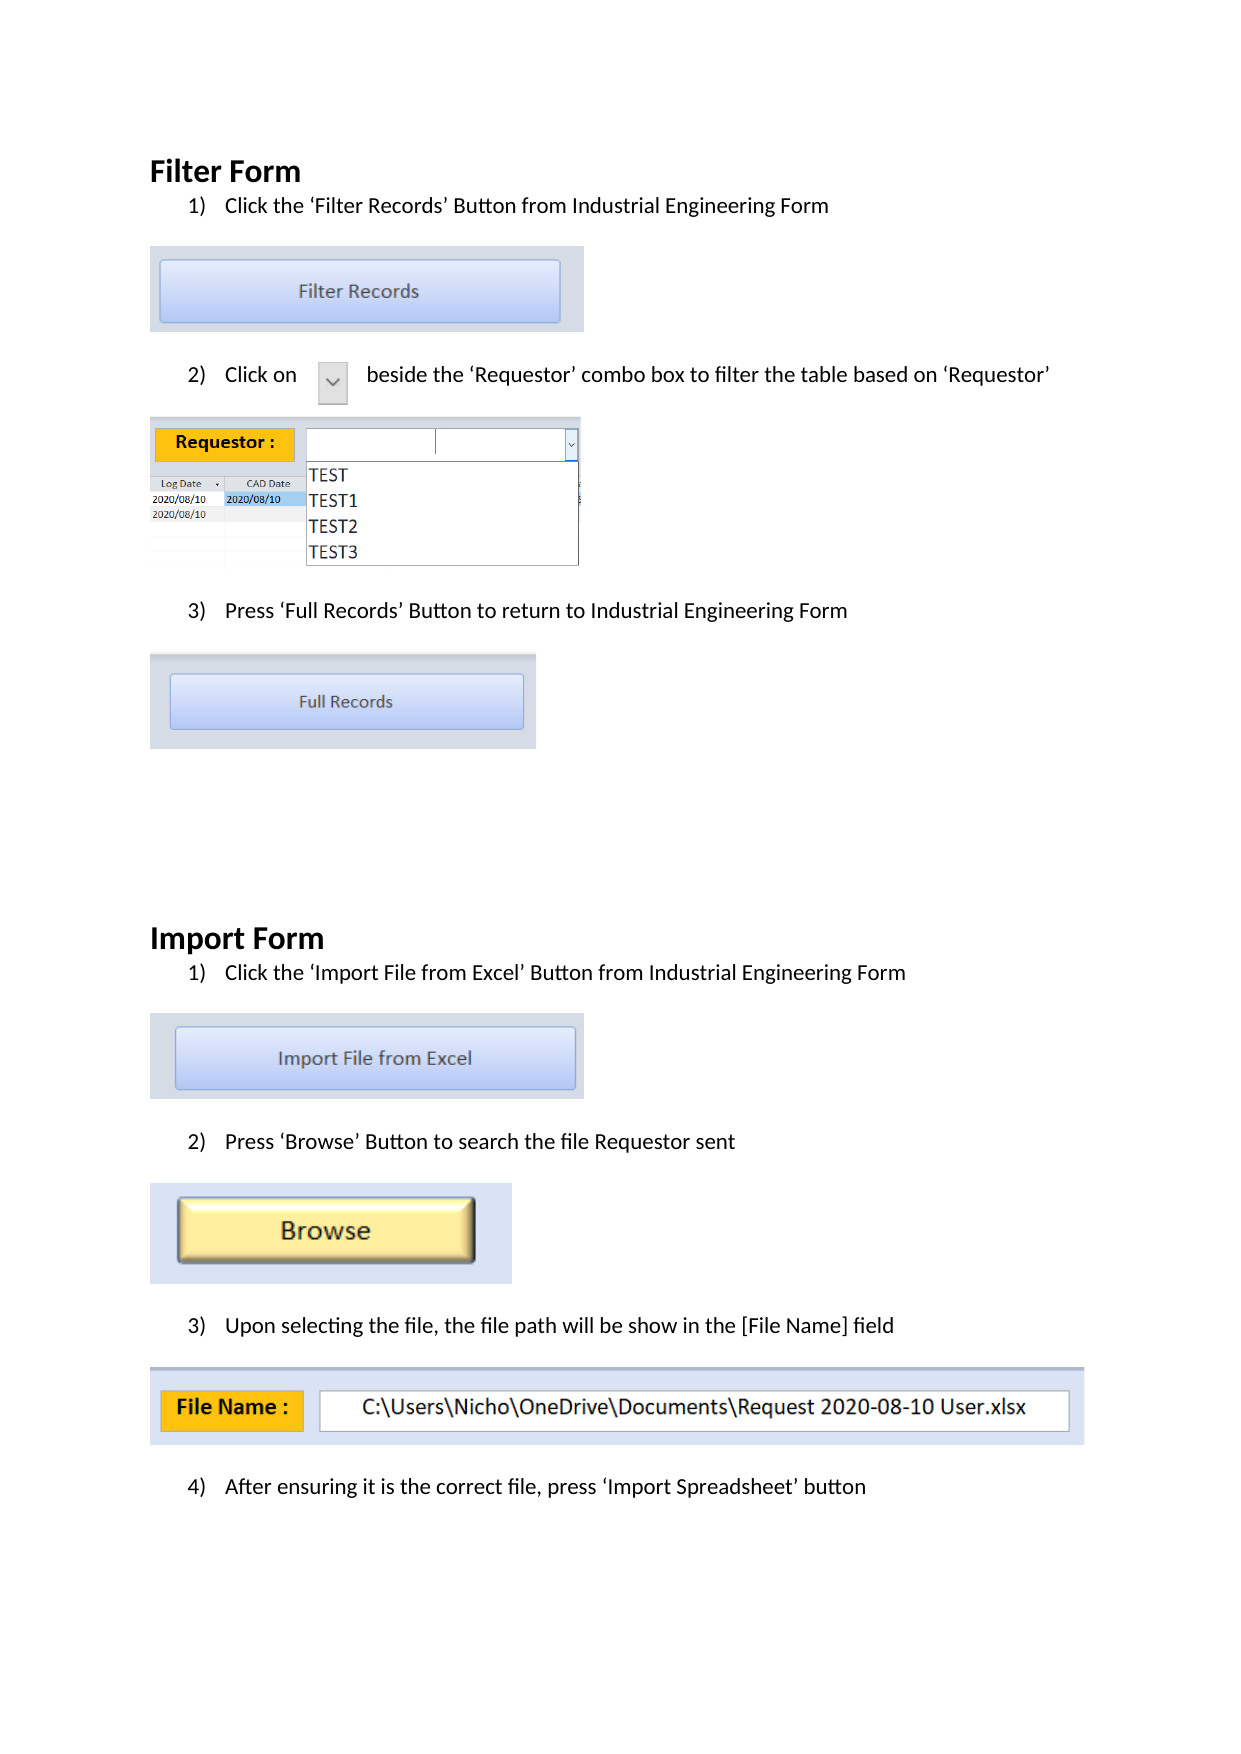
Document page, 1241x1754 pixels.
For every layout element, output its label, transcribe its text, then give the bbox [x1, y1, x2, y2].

list Press ‘Full Records’ Button to return to Industrial Engineering Form [187, 596, 1090, 624]
text Import Form [150, 917, 1090, 958]
list Click the ‘Import File from Excel’ Button from Industrial Engineering Form [187, 958, 1090, 986]
list Press ‘Browse’ Button to search the file Requestor sent [187, 1127, 1090, 1155]
list Click on beside the ‘Requestor’ combo box to filter the table based on ‘Requestor’ [187, 360, 1090, 388]
list After ensuring it is the correct file, press ‘Import Spreadsheet’ button [187, 1472, 1090, 1501]
picture [150, 1183, 512, 1284]
list Upon selecting the file, the file path will be show in the [File Name] field [187, 1311, 1090, 1339]
picture [150, 1013, 584, 1099]
picture [150, 1367, 1085, 1445]
list Click the ‘Filter Records’ Button from Industrial Engineering Form [187, 191, 1090, 219]
text Filter Form [150, 150, 1090, 191]
picture [150, 246, 584, 332]
picture [318, 362, 348, 405]
picture [150, 416, 581, 569]
picture [150, 652, 537, 749]
